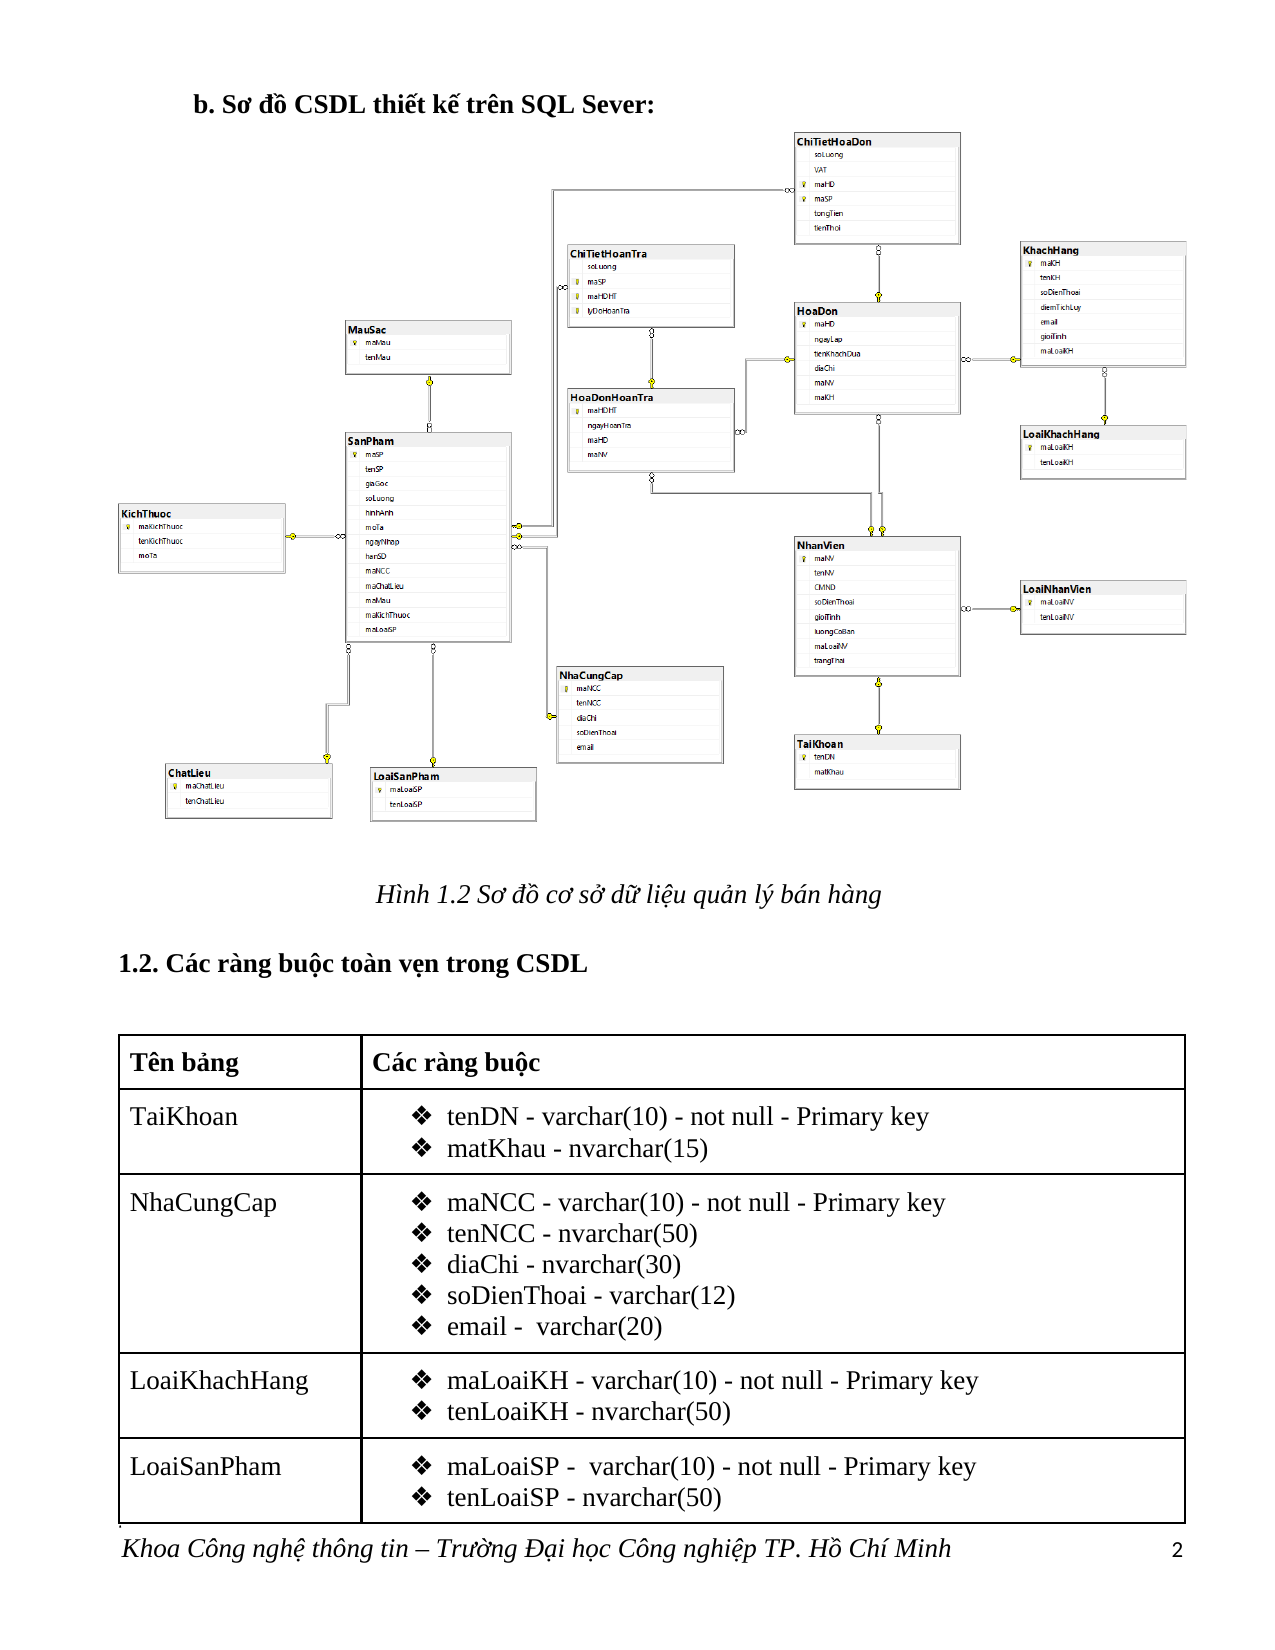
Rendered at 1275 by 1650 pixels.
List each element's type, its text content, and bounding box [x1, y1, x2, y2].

table_header Các ràng buộc [363, 1036, 1184, 1088]
table_cell maLoaiKH - varchar(10) - not null - Primary key tenLoaiKH - nvarchar(50) [363, 1354, 1184, 1437]
subtitle 1.2. Các ràng buộc toàn vẹn trong CSDL [118, 947, 1186, 978]
text Hình 1.2 Sơ đồ cơ sở dữ liệu quản lý bán hàng [71, 878, 1186, 909]
table_cell LoaiSanPham [120, 1439, 360, 1522]
table_cell maLoaiSP - varchar(10) - not null - Primary key tenLoaiSP - nvarchar(50) [363, 1439, 1184, 1522]
table_cell NhaCungCap [120, 1175, 360, 1352]
table_cell tenDN - varchar(10) - not null - Primary key matKhau - nvarchar(15) [363, 1090, 1184, 1173]
table_cell LoaiKhachHang [120, 1354, 360, 1437]
table_cell TaiKhoan [120, 1090, 360, 1173]
table_header Tên bảng [120, 1036, 360, 1088]
table_cell maNCC - varchar(10) - not null - Primary key tenNCC - nvarchar(50) diaChi - nvarchar(30) soDienThoai - varchar(12) email - varchar(20) [363, 1175, 1184, 1352]
subtitle b. Sơ đồ CSDL thiết kế trên SQL Sever: [118, 89, 1186, 120]
picture [118, 132, 1187, 822]
